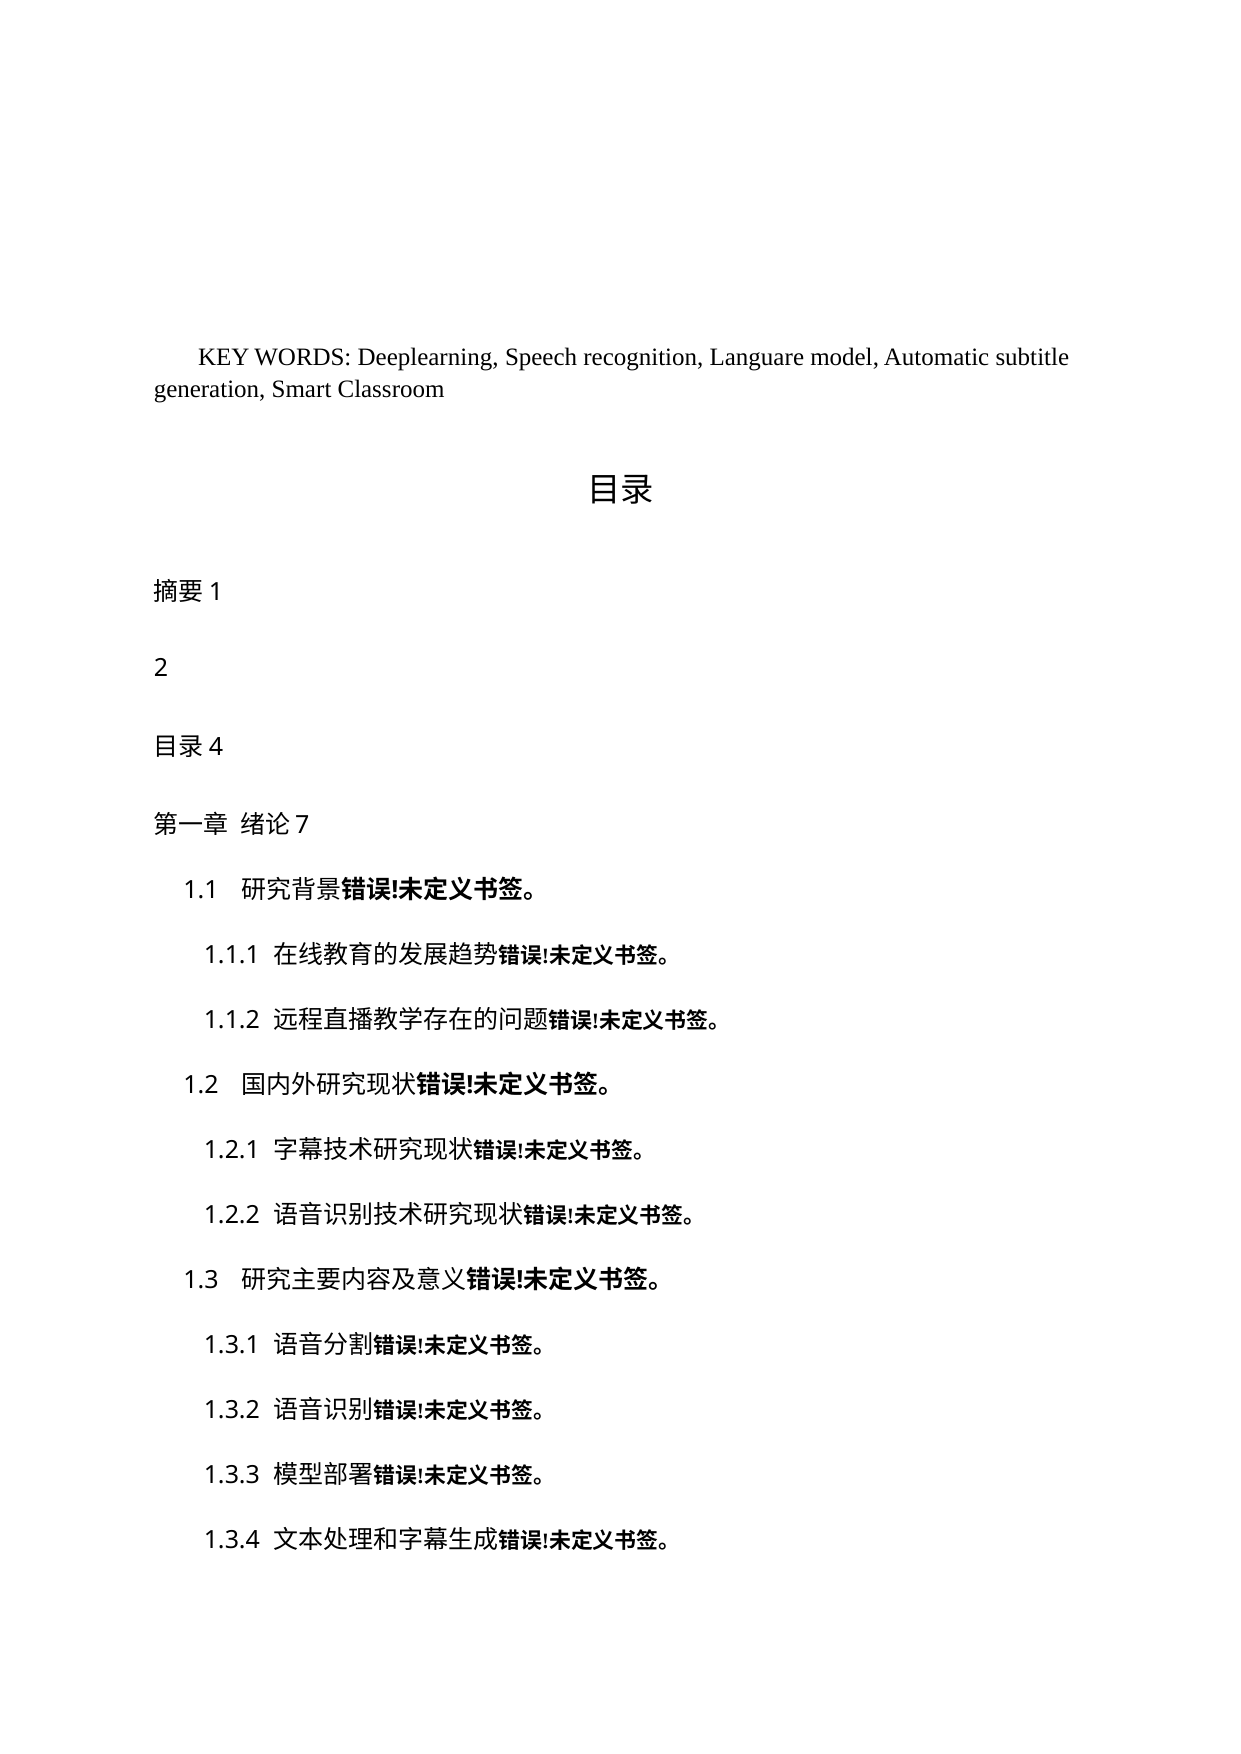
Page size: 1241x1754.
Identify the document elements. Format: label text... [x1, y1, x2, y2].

text KEY WORDS: Deeplearning, Speech recognition, Languare model, Automatic subtitle generation, Smart Classroom [153, 340, 1087, 405]
subtitle 目录 [153, 455, 1087, 520]
